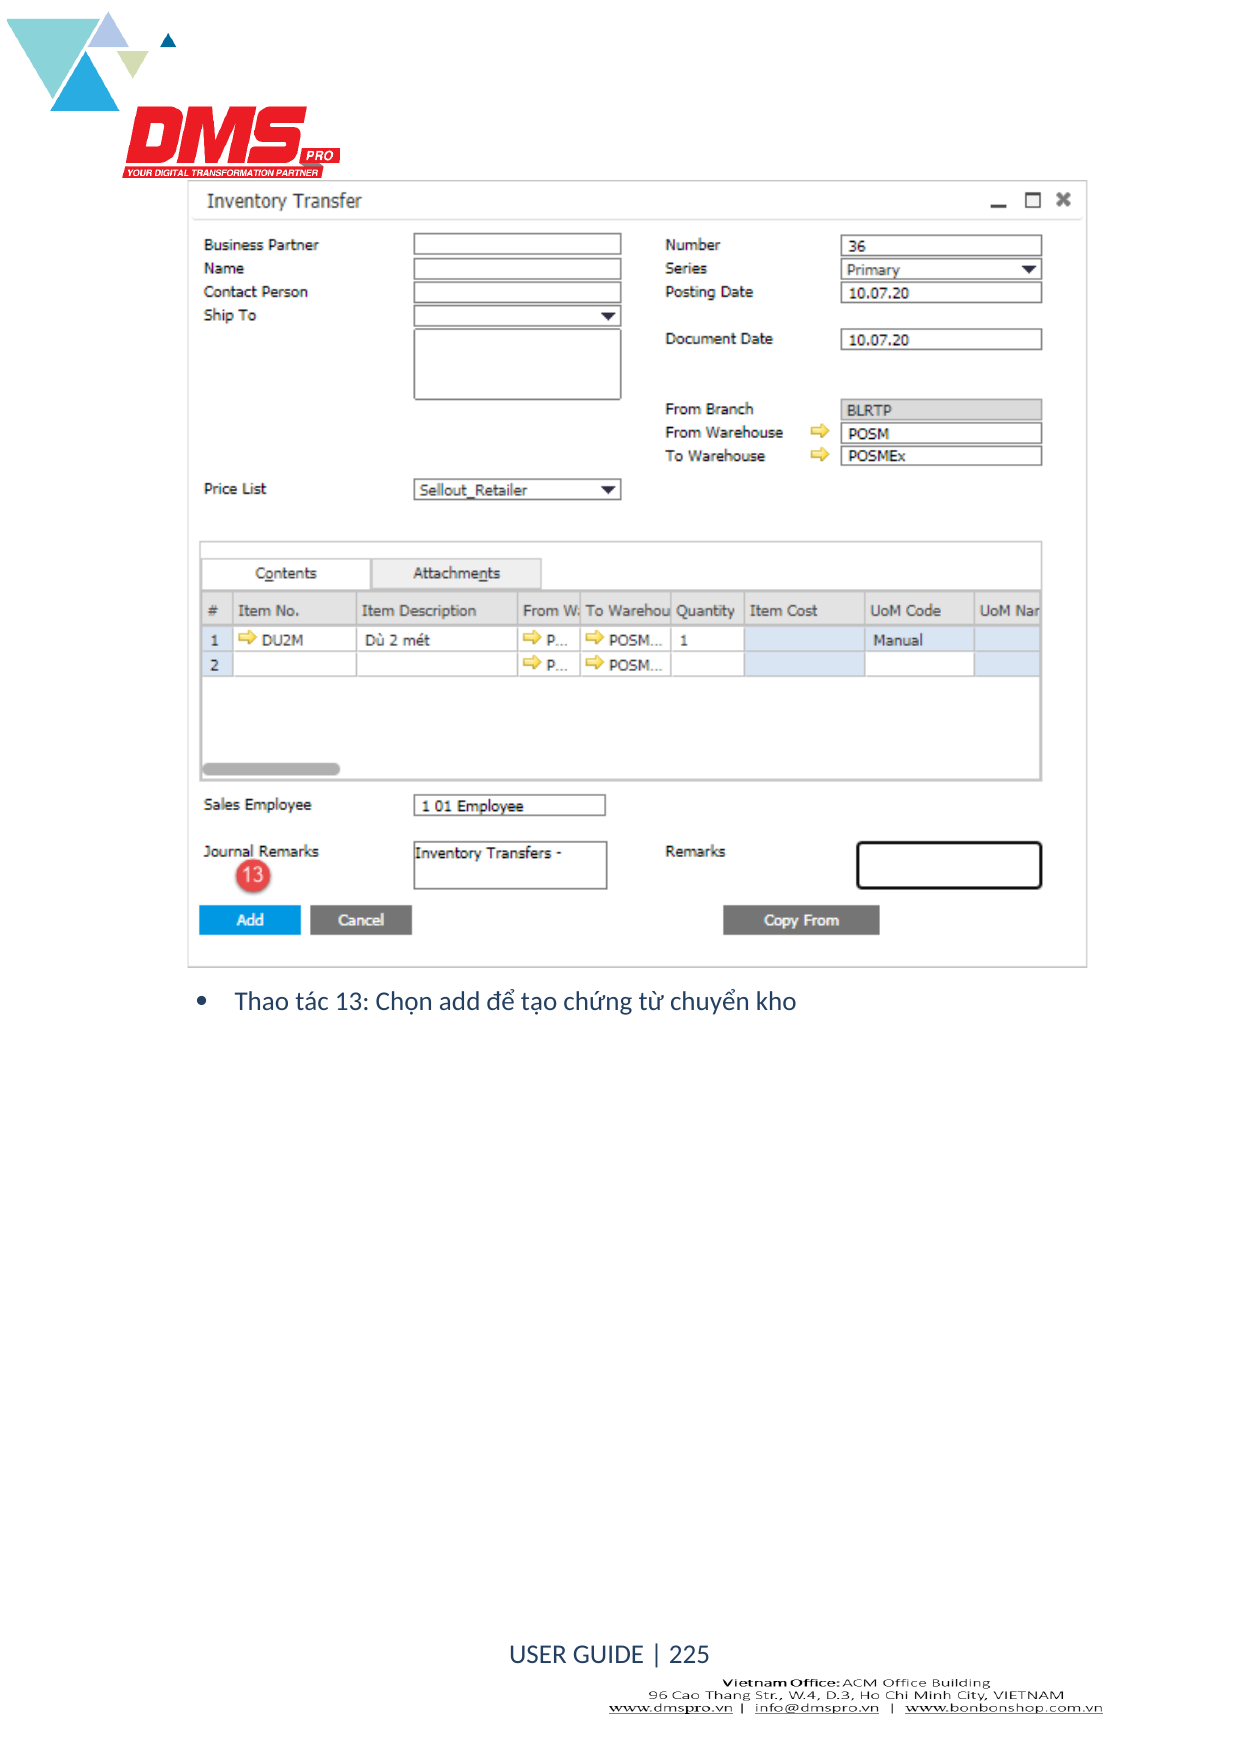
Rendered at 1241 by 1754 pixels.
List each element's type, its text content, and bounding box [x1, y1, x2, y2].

picture [187, 180, 1088, 968]
picture [5, 11, 340, 177]
list Thao tác 13: Chọn add để tạo chứng từ chuyển kho [197, 984, 1153, 1017]
